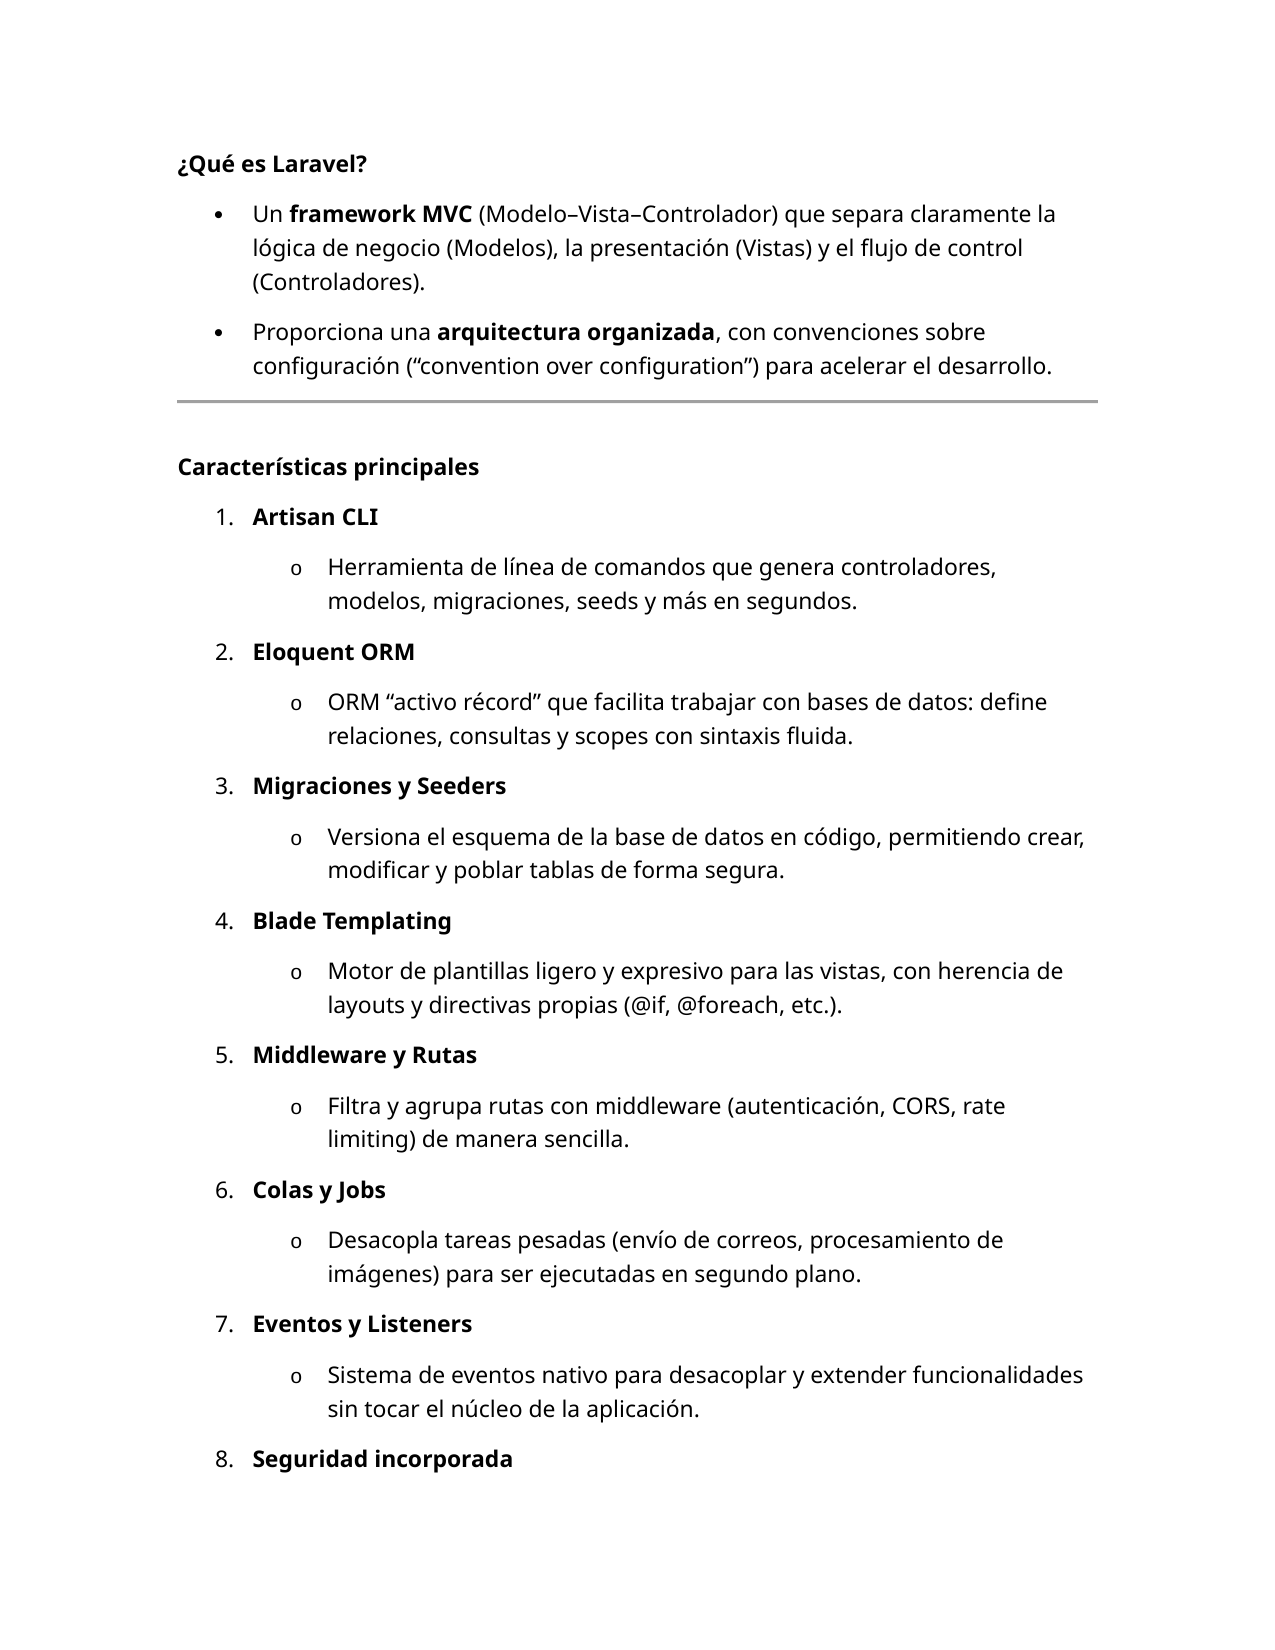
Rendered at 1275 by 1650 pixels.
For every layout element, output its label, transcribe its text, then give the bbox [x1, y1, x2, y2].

list Proporciona una arquitectura organizada, con convenciones sobre configuración (“convention over configuration”) para acelerar el desarrollo. [215, 316, 1098, 381]
list Filtra y agrupa rutas con middleware (autenticación, CORS, rate limiting) de manera sencilla. [290, 1090, 1098, 1155]
list Eventos y Listeners [215, 1308, 1098, 1340]
list Desacopla tareas pesadas (envío de correos, procesamiento de imágenes) para ser ejecutadas en segundo plano. [290, 1224, 1098, 1289]
text Características principales [177, 451, 1098, 482]
list Herramienta de línea de comandos que genera controladores, modelos, migraciones, seeds y más en segundos. [290, 551, 1098, 616]
list ORM “activo récord” que facilita trabajar con bases de datos: define relaciones, consultas y scopes con sintaxis fluida. [290, 686, 1098, 751]
list Colas y Jobs [215, 1174, 1098, 1205]
list Seguridad incorporada [215, 1443, 1098, 1474]
list Un framework MVC (Modelo–Vista–Controlador) que separa claramente la lógica de negocio (Modelos), la presentación (Vistas) y el flujo de control (Controladores). [215, 198, 1098, 297]
list Migraciones y Seeders [215, 770, 1098, 801]
list Sistema de eventos nativo para desacoplar y extender funcionalidades sin tocar el núcleo de la aplicación. [290, 1359, 1098, 1424]
list Versiona el esquema de la base de datos en código, permitiendo crear, modificar y poblar tablas de forma segura. [290, 821, 1098, 886]
list Eloquent ORM [215, 636, 1098, 667]
list Blade Templating [215, 905, 1098, 936]
list Artisan CLI [215, 501, 1098, 532]
text ¿Qué es Laravel? [177, 148, 1098, 179]
list Motor de plantillas ligero y expresivo para las vistas, con herencia de layouts y directivas propias (@if, @foreach, etc.). [290, 955, 1098, 1020]
list Middleware y Rutas [215, 1039, 1098, 1071]
